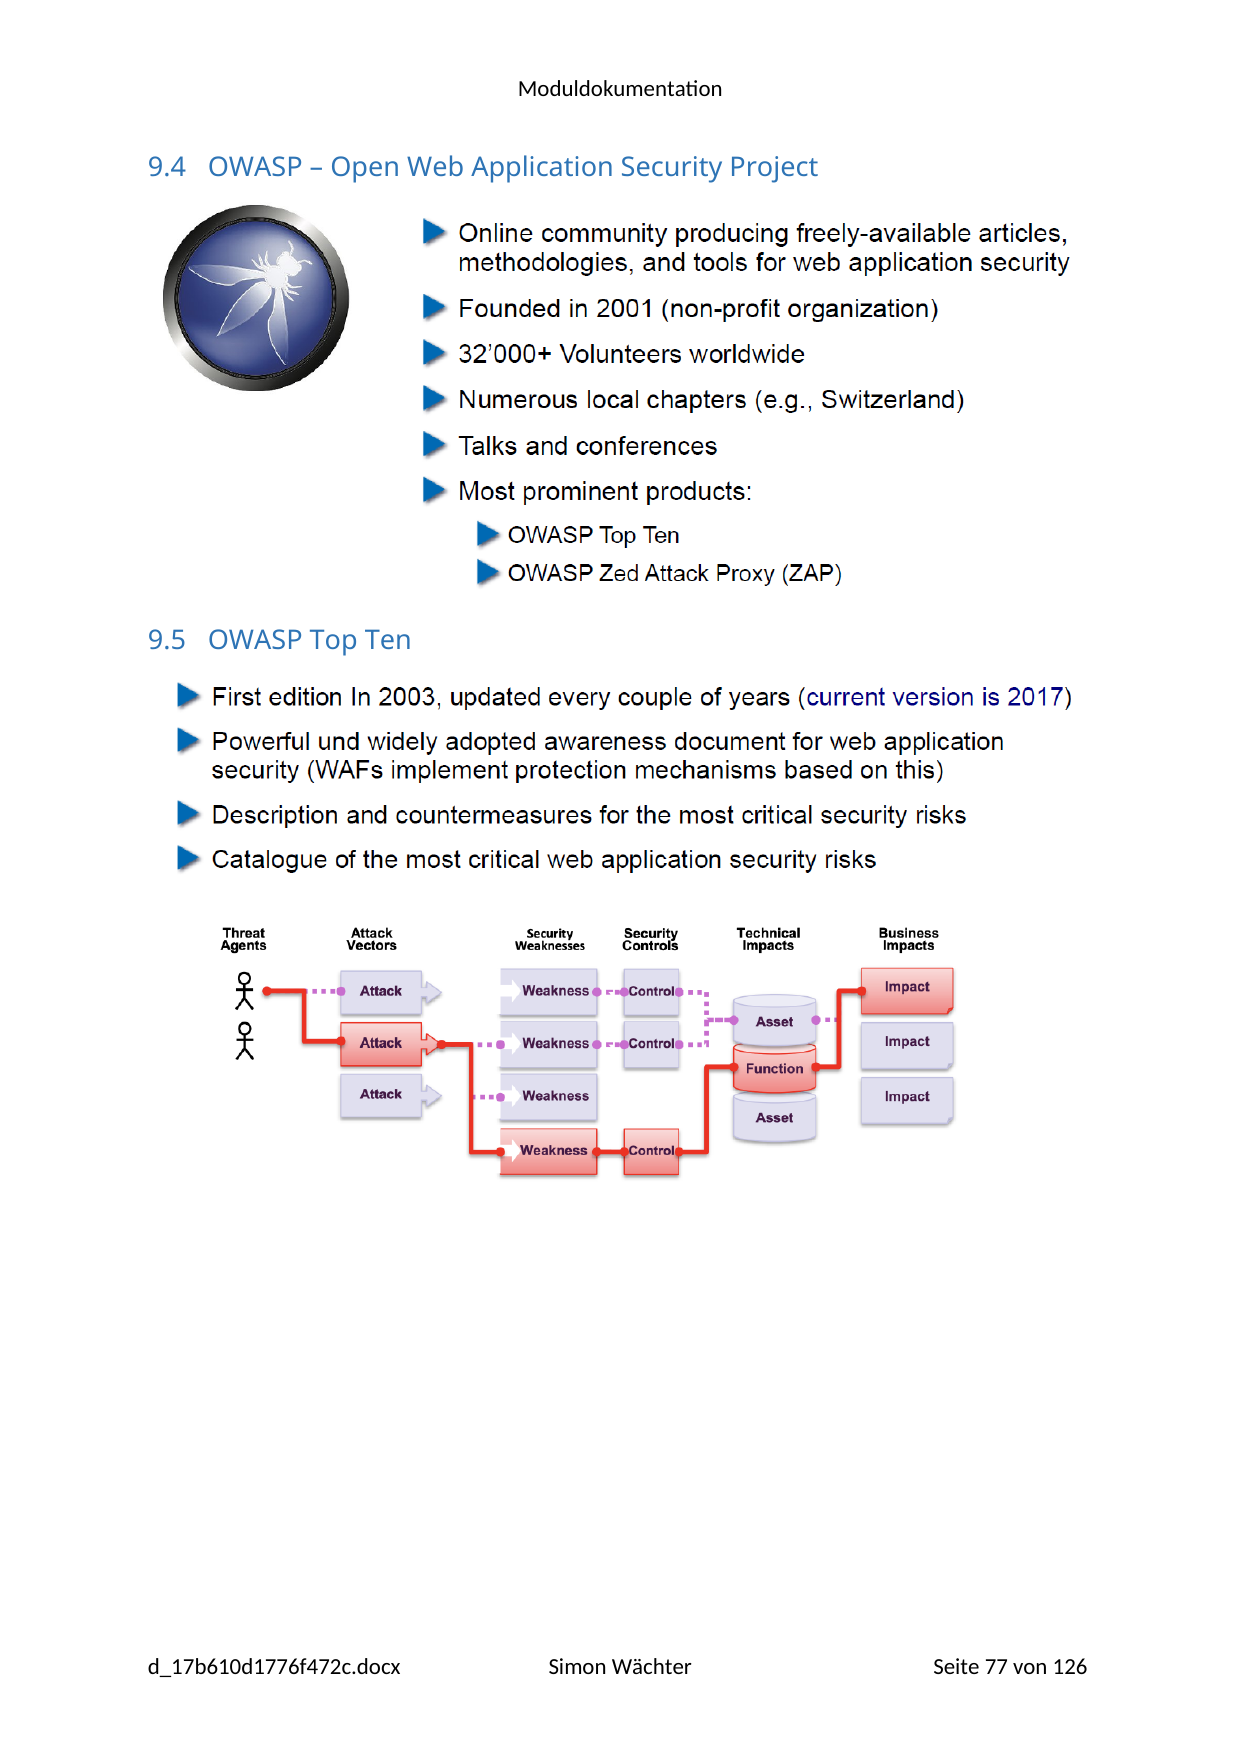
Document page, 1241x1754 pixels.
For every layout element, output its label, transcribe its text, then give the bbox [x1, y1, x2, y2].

subtitle OWASP Top Ten [148, 620, 1093, 657]
picture [147, 660, 1093, 1193]
picture [147, 187, 1093, 602]
subtitle OWASP – Open Web Application Security Project [148, 148, 1093, 184]
